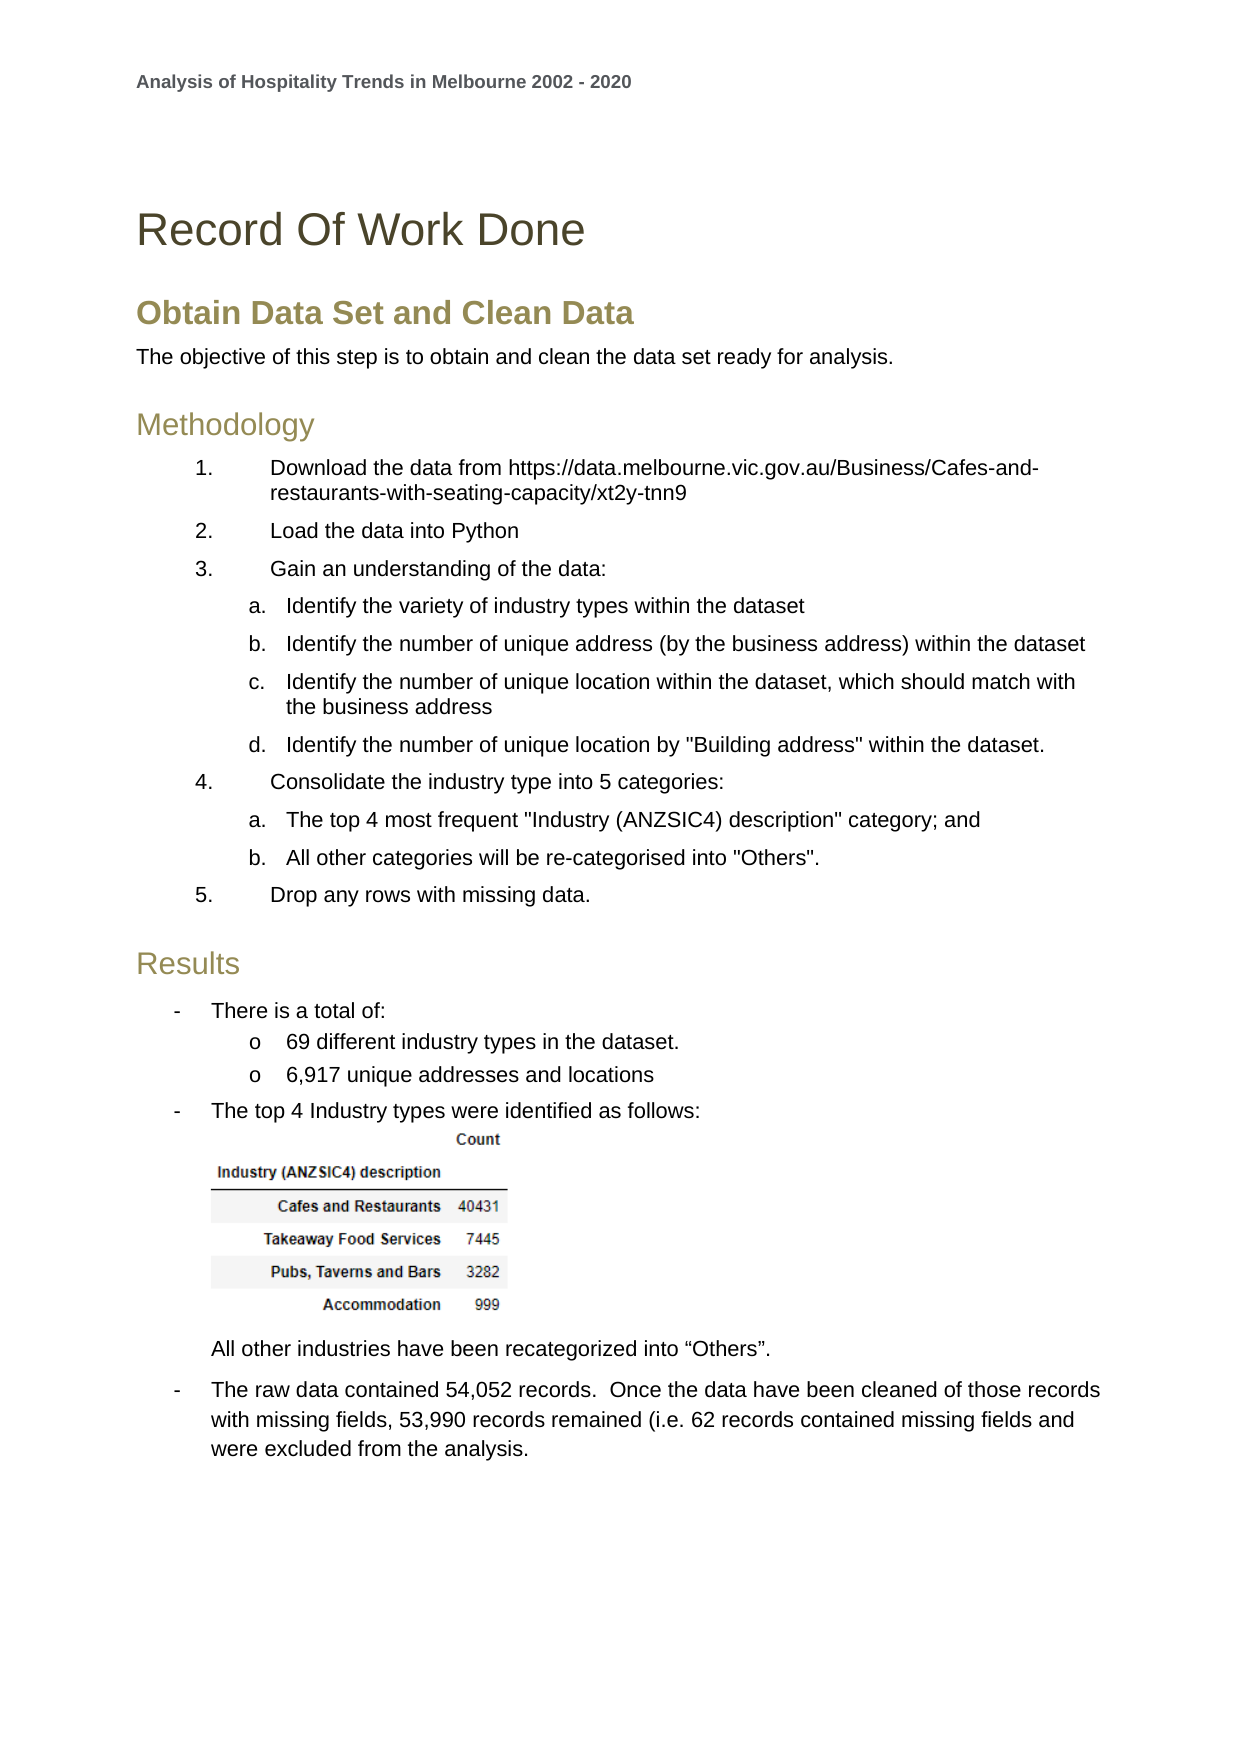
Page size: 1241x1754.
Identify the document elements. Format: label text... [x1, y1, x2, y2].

text The objective of this step is to obtain and clean the data set ready for analysis. [136, 344, 1104, 369]
list Load the data into Python [195, 518, 1104, 543]
list Identify the number of unique location by "Building address" within the dataset. [248, 732, 1104, 757]
text The top 4 Industry types were identified as follows: [173, 1093, 1104, 1123]
list Download the data from https://data.melbourne.vic.gov.au/Business/Cafes-and-restaurants-with-seating-capacity/xt2y-tnn9 [195, 455, 1104, 505]
list Drop any rows with missing data. [195, 882, 1104, 908]
subtitle Methodology [136, 406, 1104, 442]
subtitle Obtain Data Set and Clean Data [136, 293, 1104, 331]
text The raw data contained 54,052 records. Once the data have been cleaned of those records with missing fields, 53,990 records remained (i.e. 62 records contained missing fields and were excluded from the analysis. [173, 1373, 1104, 1461]
subtitle Results [136, 945, 1104, 981]
list Identify the number of unique address (by the business address) within the dataset [248, 631, 1104, 656]
list Gain an understanding of the data: [195, 556, 1104, 581]
picture [210, 1126, 509, 1324]
text There is a total of: [173, 993, 1104, 1023]
list All other categories will be re-categorised into "Others". [248, 845, 1104, 870]
list The top 4 most frequent "Industry (ANZSIC4) description" category; and [248, 807, 1104, 832]
list Identify the variety of industry types within the dataset [248, 593, 1104, 618]
list Identify the number of unique location within the dataset, which should match with the business address [248, 669, 1104, 719]
text All other industries have been recategorized into “Others”. [211, 1336, 1104, 1361]
text 69 different industry types in the dataset. [248, 1027, 1104, 1056]
subtitle Record Of Work Done [136, 203, 1104, 255]
list Consolidate the industry type into 5 categories: [195, 769, 1104, 794]
text 6,917 unique addresses and locations [248, 1060, 1104, 1089]
